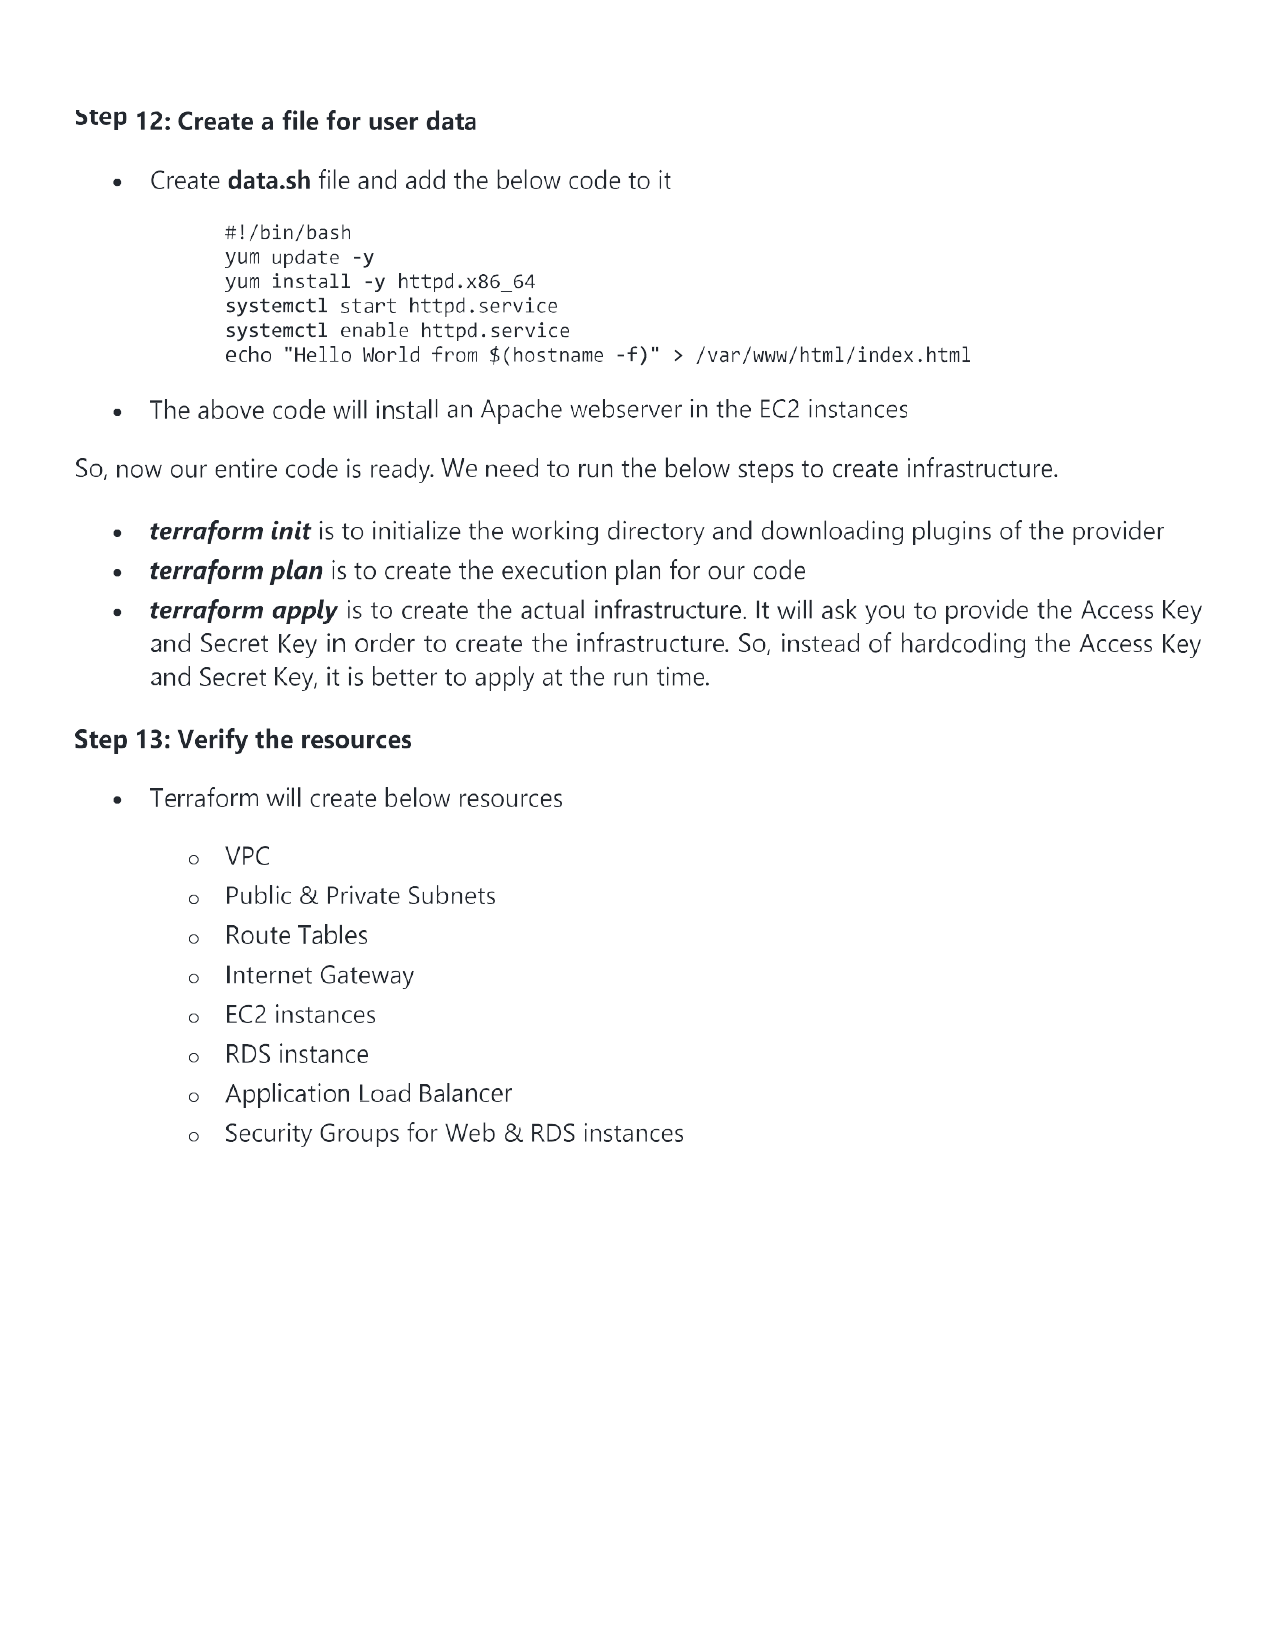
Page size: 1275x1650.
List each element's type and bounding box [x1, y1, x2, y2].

picture [327, 666, 704, 691]
picture [865, 605, 904, 624]
picture [226, 350, 247, 362]
picture [424, 635, 446, 652]
picture [777, 600, 800, 619]
picture [721, 605, 746, 619]
picture [696, 346, 970, 364]
picture [150, 399, 355, 419]
picture [432, 346, 477, 362]
picture [227, 1004, 375, 1023]
picture [258, 1088, 270, 1108]
picture [296, 274, 327, 288]
picture [394, 638, 405, 652]
picture [227, 885, 495, 904]
picture [275, 667, 317, 691]
picture [466, 1088, 512, 1102]
picture [420, 1084, 444, 1102]
picture [913, 520, 1164, 545]
picture [249, 346, 271, 362]
picture [231, 793, 258, 806]
picture [225, 846, 269, 865]
picture [490, 346, 603, 366]
picture [345, 930, 367, 944]
picture [1163, 634, 1201, 658]
picture [914, 602, 936, 619]
picture [298, 787, 562, 807]
picture [577, 632, 724, 652]
picture [164, 666, 190, 686]
picture [422, 322, 569, 341]
picture [227, 965, 414, 989]
picture [410, 297, 557, 317]
picture [279, 634, 317, 658]
picture [225, 1084, 255, 1108]
picture [150, 559, 606, 585]
picture [278, 1083, 336, 1102]
picture [360, 1083, 410, 1102]
picture [164, 633, 190, 652]
picture [441, 458, 477, 477]
picture [355, 638, 368, 652]
picture [325, 924, 337, 944]
picture [226, 1122, 683, 1147]
picture [363, 346, 419, 362]
picture [150, 599, 392, 624]
picture [201, 633, 268, 652]
picture [151, 169, 671, 189]
picture [298, 925, 322, 944]
picture [376, 298, 396, 313]
picture [227, 1043, 368, 1063]
picture [227, 925, 290, 944]
picture [371, 633, 391, 652]
picture [225, 277, 259, 292]
picture [456, 635, 522, 652]
picture [330, 346, 351, 362]
picture [1079, 634, 1152, 652]
picture [200, 667, 266, 686]
picture [429, 399, 907, 424]
picture [295, 346, 327, 362]
picture [341, 298, 373, 313]
picture [399, 273, 453, 292]
picture [532, 633, 567, 652]
picture [150, 520, 903, 545]
picture [946, 599, 1153, 624]
picture [266, 787, 289, 806]
picture [341, 322, 408, 337]
picture [579, 457, 1052, 483]
picture [76, 458, 107, 480]
picture [402, 599, 578, 619]
picture [822, 599, 857, 619]
picture [547, 460, 569, 477]
picture [466, 274, 535, 292]
picture [1035, 633, 1070, 652]
picture [788, 633, 859, 652]
picture [383, 405, 394, 419]
picture [76, 110, 127, 130]
picture [616, 559, 805, 585]
picture [486, 458, 538, 477]
picture [225, 224, 350, 268]
picture [333, 638, 345, 652]
picture [178, 787, 228, 807]
picture [137, 728, 411, 754]
picture [739, 633, 770, 655]
picture [137, 110, 476, 130]
picture [117, 458, 430, 483]
picture [396, 401, 426, 419]
picture [869, 632, 1025, 658]
picture [150, 788, 176, 807]
picture [1163, 600, 1202, 624]
picture [75, 729, 127, 754]
